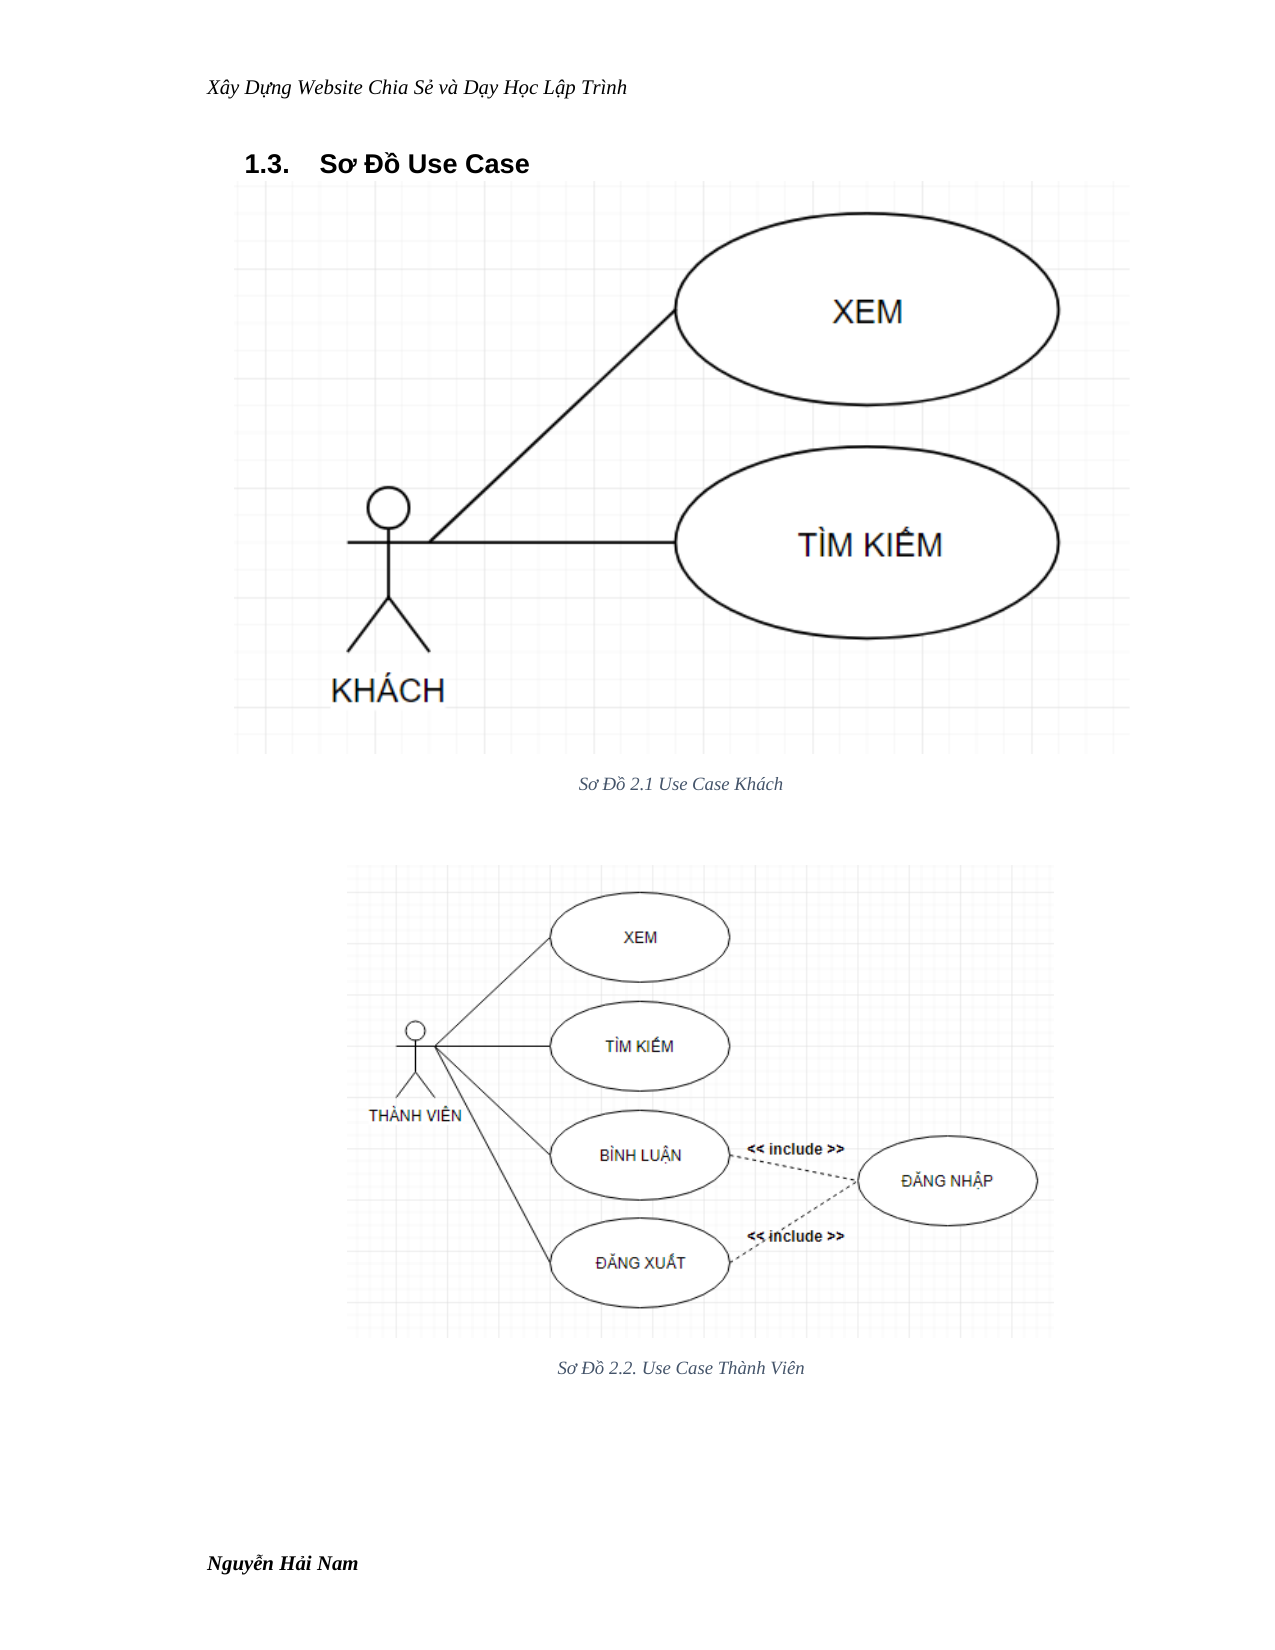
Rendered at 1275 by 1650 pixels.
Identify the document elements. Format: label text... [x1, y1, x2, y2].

picture [234, 181, 1130, 754]
text Sơ Đồ 2.2. Use Case Thành Viên [207, 1357, 1157, 1378]
text Sơ Đồ 2.1 Use Case Khách [207, 772, 1157, 794]
picture [347, 865, 1054, 1338]
subtitle Sơ Đồ Use Case [244, 148, 1157, 179]
